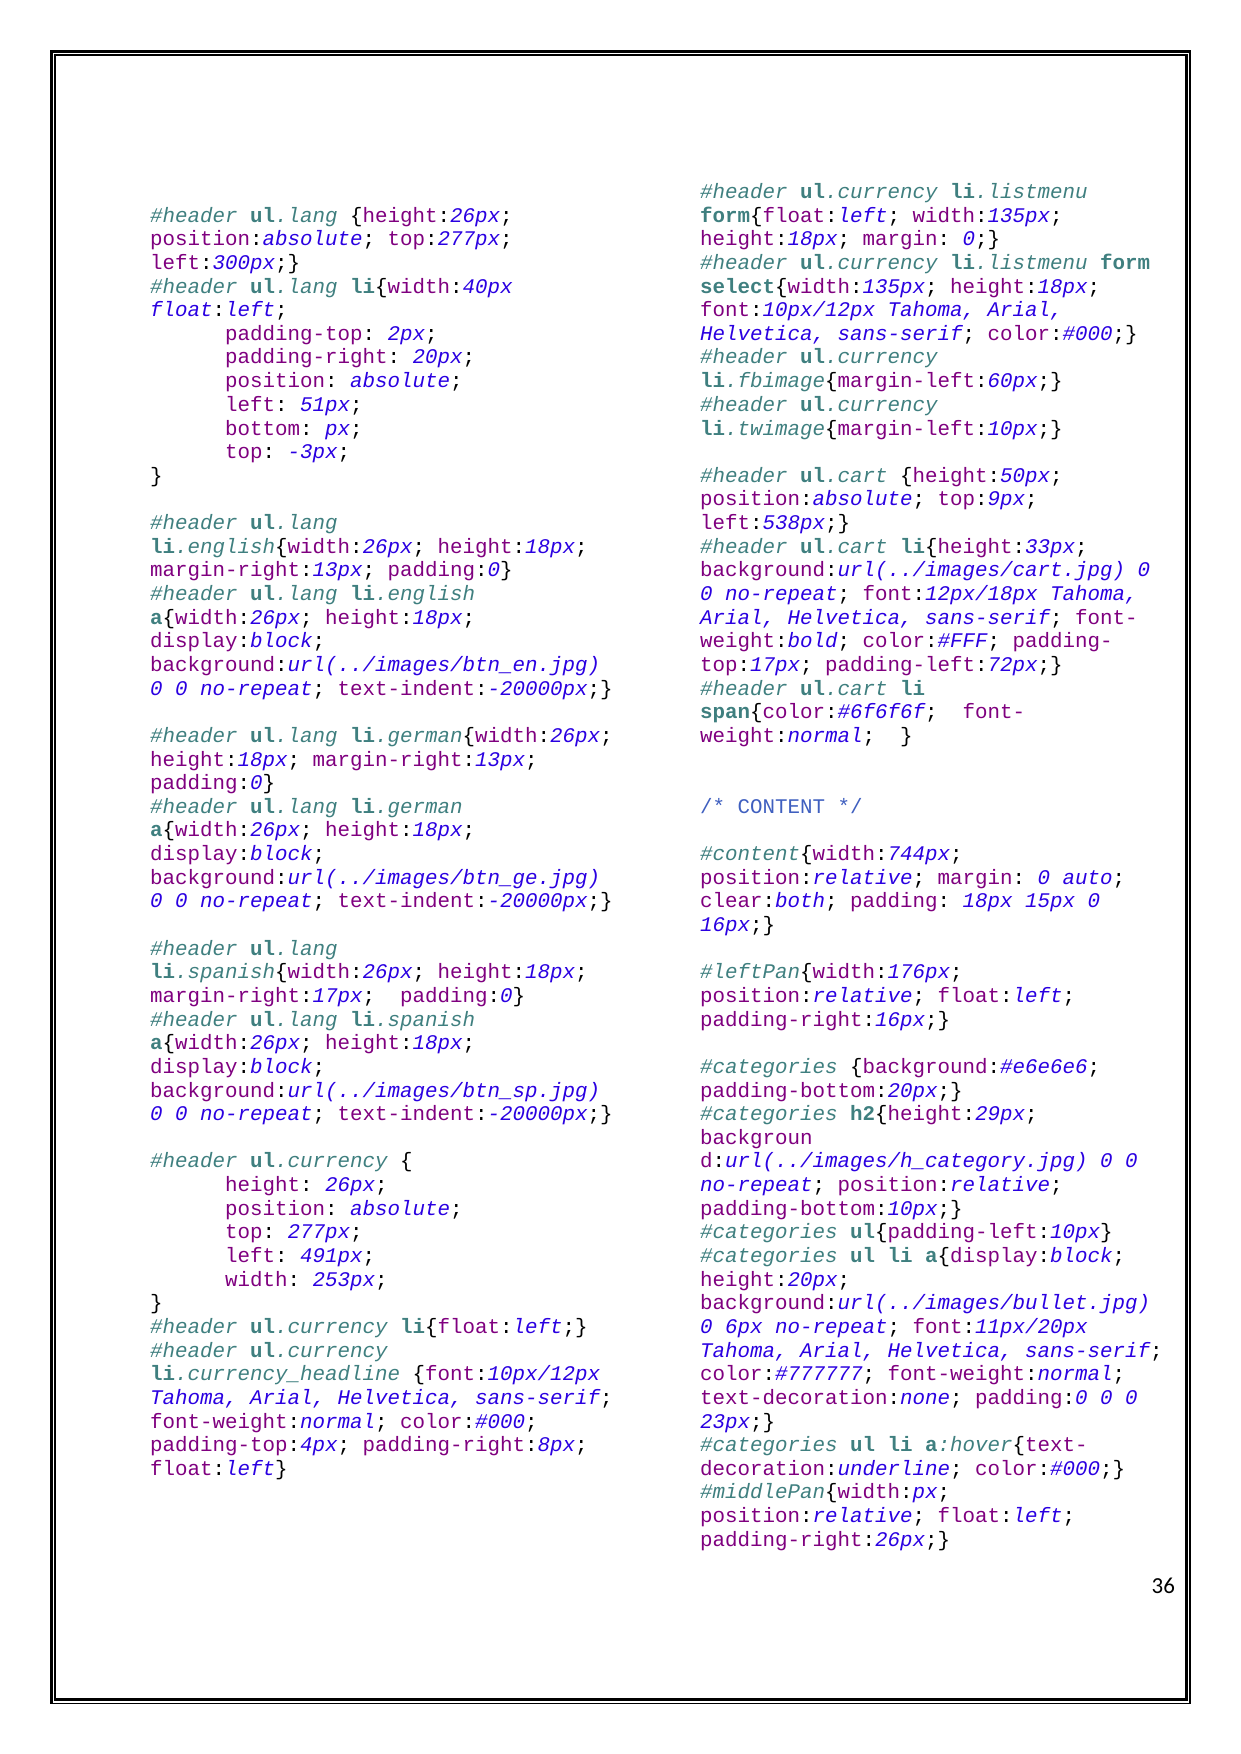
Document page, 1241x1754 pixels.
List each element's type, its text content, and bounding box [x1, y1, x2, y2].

text #header ul.cart li span{color:#6f6f6f; font-weight:normal; } [700, 678, 1174, 748]
text #categories {background:#e6e6e6; padding-bottom:20px;} [700, 1056, 1174, 1103]
text #header ul.currency li.fbimage{margin-left:60px;} [700, 347, 1174, 394]
text #header ul.lang li.english{width:26px; height:18px; margin-right:13px; padding:0} [150, 512, 625, 583]
text #header ul.lang {height:26px; position:absolute; top:277px; left:300px;} [150, 205, 625, 276]
text #header ul.lang li.spanish a{width:26px; height:18px; display:block; background:url(../images/btn_sp.jpg) 0 0 no-repeat; text-indent:-20000px;} [150, 1009, 625, 1127]
text #leftPan{width:176px; position:relative; float:left; padding-right:16px;} [700, 961, 1174, 1032]
text position: absolute; [150, 1198, 625, 1221]
text #header ul.lang li.german{width:26px; height:18px; margin-right:13px; padding:0} [150, 725, 625, 796]
text #content{width:744px; position:relative; margin: 0 auto; clear:both; padding: 18px 15px 0 16px;} [700, 843, 1174, 938]
text #header ul.lang li{width:40px float:left; [150, 276, 625, 323]
text bottom: px; [150, 417, 625, 441]
text #header ul.currency { [150, 1151, 625, 1174]
text #header ul.currency li{float:left;} [150, 1316, 625, 1340]
text #header ul.cart {height:50px; position:absolute; top:9px; left:538px;} [700, 465, 1174, 536]
text #header ul.currency li.listmenu form select{width:135px; height:18px; font:10px/12px Tahoma, Arial, Helvetica, sans-serif; color:#000;} [700, 252, 1174, 347]
text #header ul.lang li.english a{width:26px; height:18px; display:block; background:url(../images/btn_en.jpg) 0 0 no-repeat; text-indent:-20000px;} [150, 583, 625, 701]
text position: absolute; [150, 370, 625, 394]
text #middlePan{width:px; position:relative; float:left; padding-right:26px;} [700, 1482, 1174, 1552]
text left: 51px; [150, 394, 625, 417]
text } [150, 465, 625, 488]
text /* CONTENT */ [700, 796, 1174, 819]
text left: 491px; [150, 1245, 625, 1269]
text #header ul.currency li.currency_headline {font:10px/12px Tahoma, Arial, Helvetica, sans-serif; font-weight:normal; color:#000; padding-top:4px; padding-right:8px; float:left} [150, 1340, 625, 1482]
text height: 26px; [150, 1174, 625, 1198]
text top: 277px; [150, 1221, 625, 1245]
text #categories ul li a{display:block; height:20px; background:url(../images/bullet.jpg) 0 6px no-repeat; font:11px/20px Tahoma, Arial, Helvetica, sans-serif; color:#777777; font-weight:normal; text-decoration:none; padding:0 0 0 23px;} [700, 1245, 1174, 1434]
text #header ul.lang li.german a{width:26px; height:18px; display:block; background:url(../images/btn_ge.jpg) 0 0 no-repeat; text-indent:-20000px;} [150, 796, 625, 914]
text top: -3px; [150, 441, 625, 465]
text #header ul.currency li.twimage{margin-left:10px;} [700, 394, 1174, 441]
text padding-right: 20px; [150, 347, 625, 370]
text #header ul.cart li{height:33px; background:url(../images/cart.jpg) 0 0 no-repeat; font:12px/18px Tahoma, Arial, Helvetica, sans-serif; font-weight:bold; color:#FFF; padding-top:17px; padding-left:72px;} [700, 536, 1174, 678]
text } [150, 1292, 625, 1316]
text #categories ul{padding-left:10px} [700, 1221, 1174, 1245]
text #categories h2{height:29px; background:url(../images/h_category.jpg) 0 0 no-repeat; position:relative; padding-bottom:10px;} [700, 1103, 1174, 1221]
text width: 253px; [150, 1269, 625, 1292]
text #header ul.lang li.spanish{width:26px; height:18px; margin-right:17px; padding:0} [150, 938, 625, 1009]
text #header ul.currency li.listmenu form{float:left; width:135px; height:18px; margin: 0;} [700, 181, 1174, 252]
text #categories ul li a:hover{text-decoration:underline; color:#000;} [700, 1434, 1174, 1482]
text padding-top: 2px; [150, 323, 625, 347]
